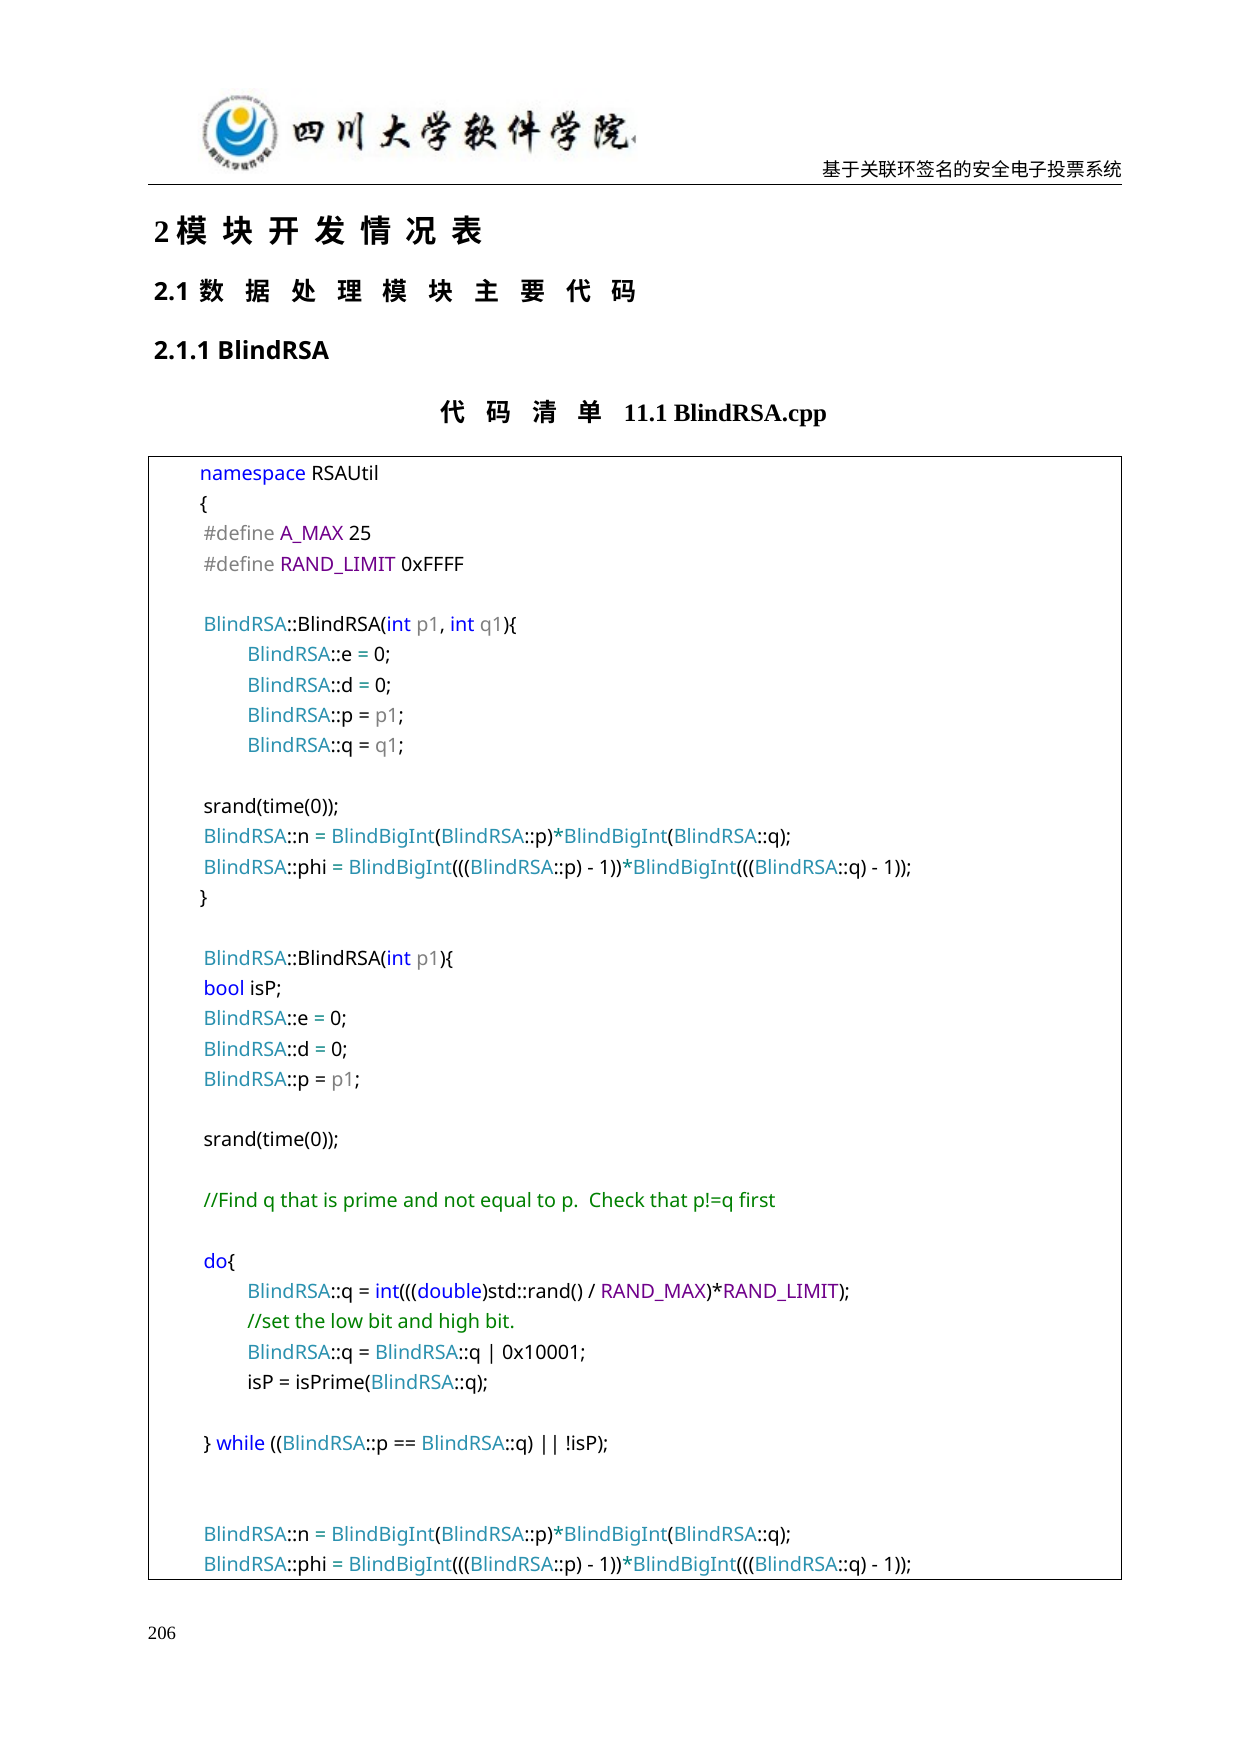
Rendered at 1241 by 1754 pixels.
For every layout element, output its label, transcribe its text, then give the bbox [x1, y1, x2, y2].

text 代码清单11.1 BlindRSA.cpp [154, 380, 1116, 441]
picture [197, 88, 639, 177]
text 2.1.1 BlindRSA [154, 320, 1116, 380]
subtitle 2模块开发情况表 [154, 198, 1116, 259]
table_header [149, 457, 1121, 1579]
text 2.1 数据处理模块主要代码 [154, 259, 1116, 320]
